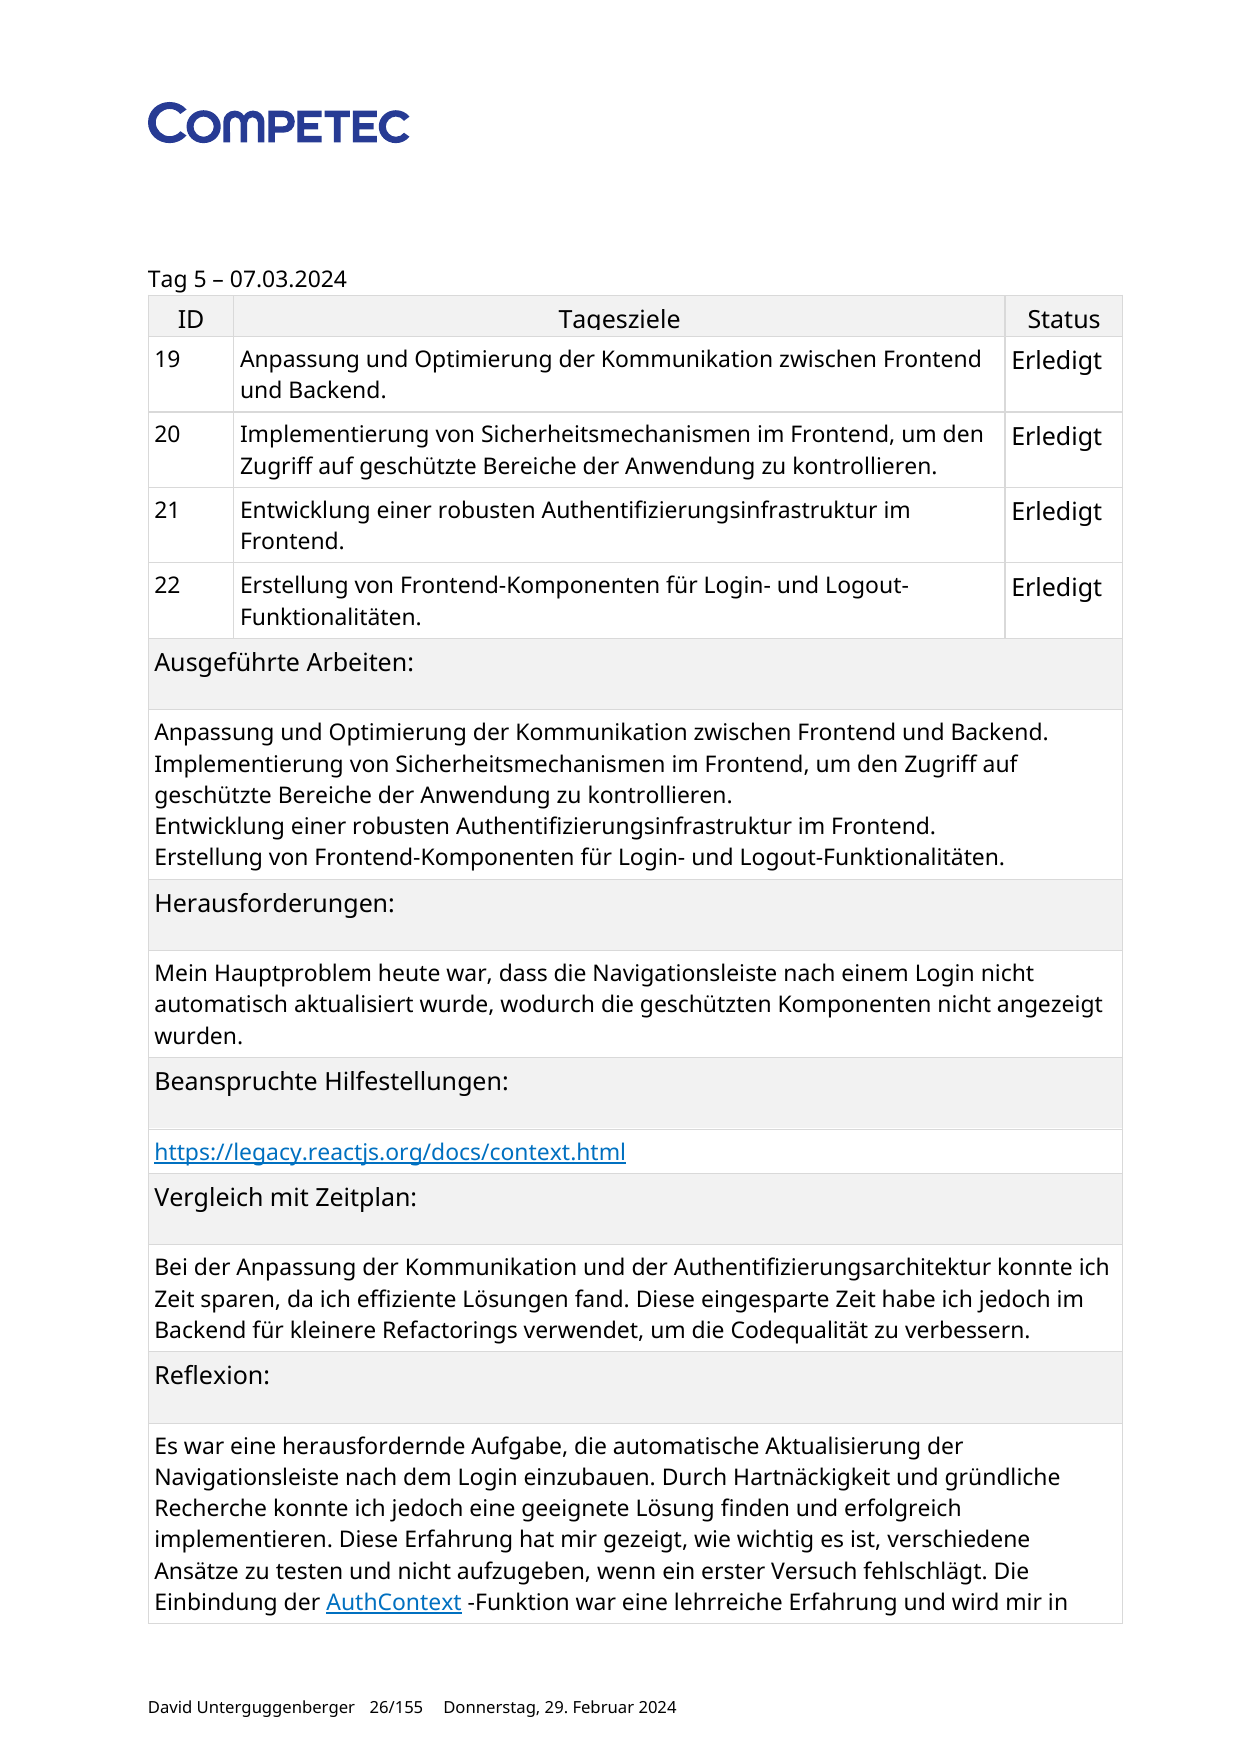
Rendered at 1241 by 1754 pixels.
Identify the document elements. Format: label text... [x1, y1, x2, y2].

table_cell Erledigt [1006, 413, 1122, 487]
table_header ID [149, 296, 233, 336]
table_cell Implementierung von Sicherheitsmechanismen im Frontend, um den Zugriff auf geschützte Bereiche der Anwendung zu kontrollieren. [234, 413, 1004, 487]
table_cell Erledigt [1006, 563, 1122, 638]
table_cell Erstellung von Frontend-Komponenten für Login- und Logout-Funktionalitäten. [234, 563, 1004, 638]
table_cell Herausforderungen: [149, 880, 1122, 950]
table_header Status [1006, 296, 1122, 336]
table_header Tagesziele [234, 296, 1004, 336]
table_cell https://legacy.reactjs.org/docs/context.html [149, 1130, 1122, 1173]
table_cell 21 [149, 488, 233, 562]
table_cell Reflexion: [149, 1352, 1122, 1423]
table_cell Mein Hauptproblem heute war, dass die Navigationsleiste nach einem Login nicht automatisch aktualisiert wurde, wodurch die geschützten Komponenten nicht angezeigt wurden. [149, 951, 1122, 1057]
table_cell Ausgeführte Arbeiten: [149, 639, 1122, 709]
table_cell Anpassung und Optimierung der Kommunikation zwischen Frontend und Backend. [234, 337, 1004, 411]
table_cell Bei der Anpassung der Kommunikation und der Authentifizierungsarchitektur konnte ich Zeit sparen, da ich effiziente Lösungen fand. Diese eingesparte Zeit habe ich jedoch im Backend für kleinere Refactorings verwendet, um die Codequalität zu verbessern. [149, 1245, 1122, 1351]
table_cell Beanspruchte Hilfestellungen: [149, 1058, 1122, 1128]
table_cell Entwicklung einer robusten Authentifizierungsinfrastruktur im Frontend. [234, 488, 1004, 562]
subtitle Tag 5 – 07.03.2024 [148, 263, 1122, 294]
table_cell 22 [149, 563, 233, 638]
table_cell Vergleich mit Zeitplan: [149, 1174, 1122, 1244]
table_cell 19 [149, 337, 233, 411]
table_cell Anpassung und Optimierung der Kommunikation zwischen Frontend und Backend. Implementierung von Sicherheitsmechanismen im Frontend, um den Zugriff auf geschützte Bereiche der Anwendung zu kontrollieren. Entwicklung einer robusten Authentifizierungsinfrastruktur im Frontend. Erstellung von Frontend-Komponenten für Login- und Logout-Funktionalitäten. [149, 710, 1122, 878]
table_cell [149, 1424, 1122, 1623]
table_cell 20 [149, 413, 233, 487]
table_cell Erledigt [1006, 337, 1122, 411]
table_cell Erledigt [1006, 488, 1122, 562]
